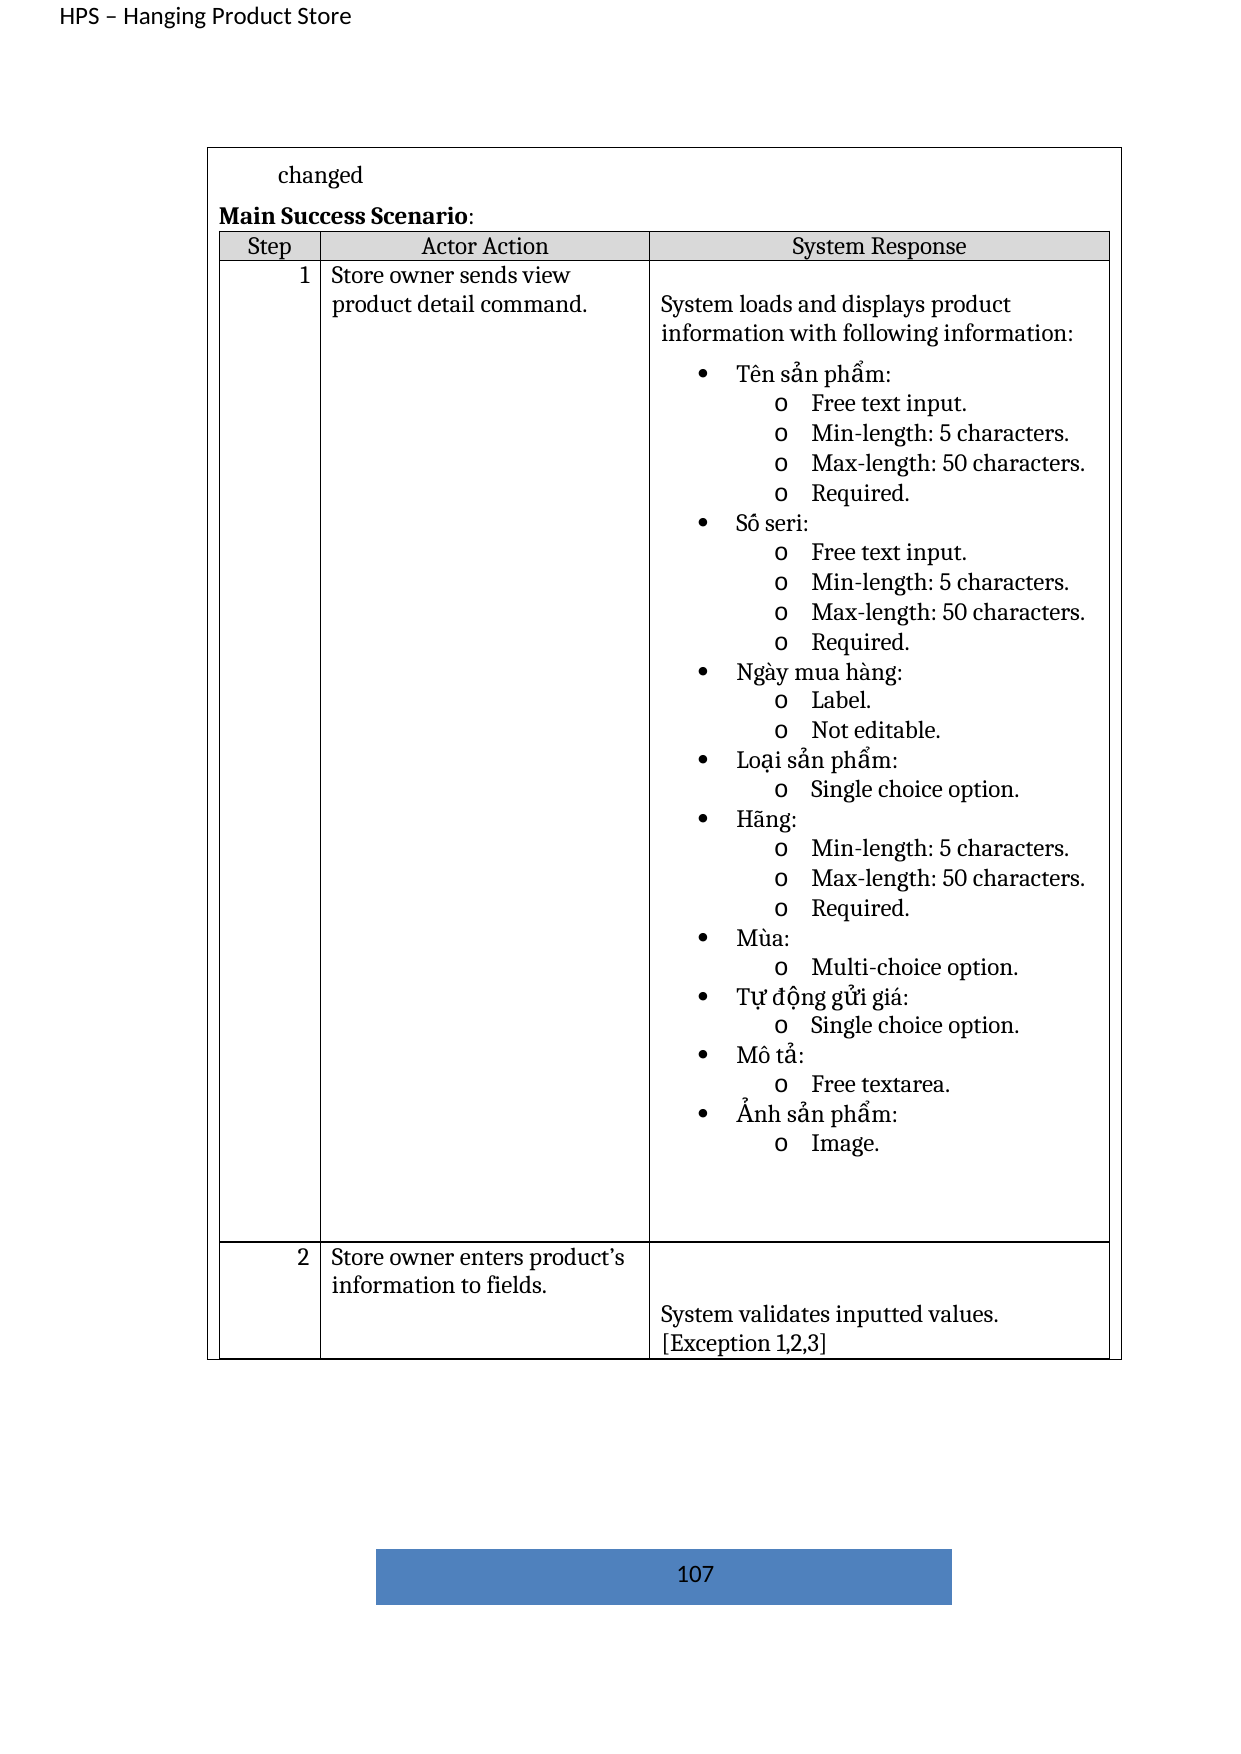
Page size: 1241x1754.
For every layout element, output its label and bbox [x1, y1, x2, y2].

table_cell [208, 148, 1121, 1358]
